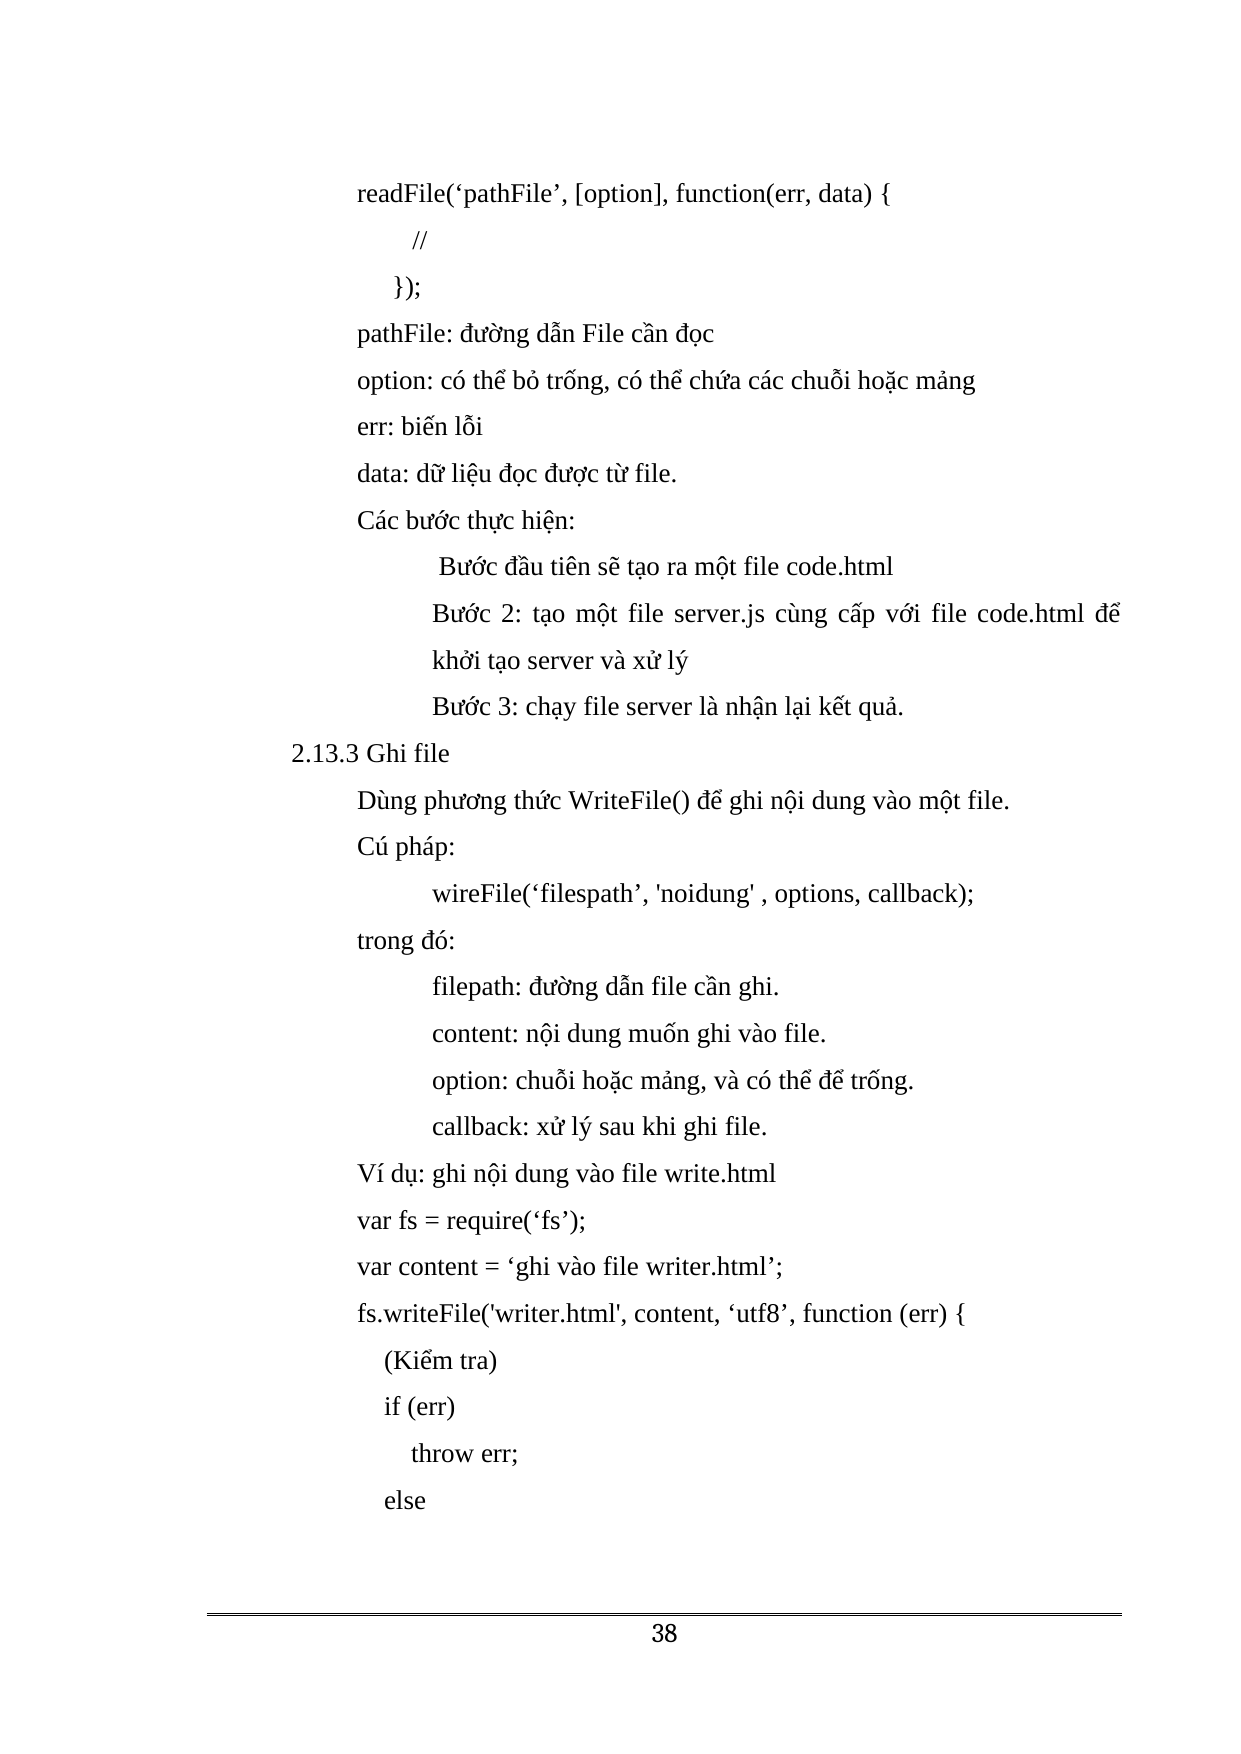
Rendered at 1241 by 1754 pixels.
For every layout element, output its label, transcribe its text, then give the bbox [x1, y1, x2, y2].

text throw err; [357, 1437, 1122, 1468]
list Ghi file [291, 737, 1122, 768]
text var fs = require(‘fs’); [357, 1204, 1122, 1235]
list // [392, 224, 1122, 255]
text option: có thể bỏ trống, có thể chứa các chuỗi hoặc mảng [207, 364, 1122, 395]
text var content = ‘ghi vào file writer.html’; [357, 1251, 1122, 1282]
text Các bước thực hiện: [207, 504, 1122, 535]
list readFile(‘pathFile’, [option], function(err, data) { [322, 177, 1122, 208]
text content: nội dung muốn ghi vào file. [357, 1017, 1122, 1048]
text trong đó: [357, 924, 1122, 955]
text Bước 3: chạy file server là nhận lại kết quả. [432, 691, 1122, 722]
text option: chuỗi hoặc mảng, và có thể để trống. [357, 1064, 1122, 1095]
text filepath: đường dẫn file cần ghi. [357, 971, 1122, 1002]
text else [357, 1484, 1122, 1515]
text data: dữ liệu đọc được từ file. [207, 457, 1122, 488]
text pathFile: đường dẫn File cần đọc [207, 317, 1122, 348]
text Cú pháp: [357, 831, 1122, 862]
text Ví dụ: ghi nội dung vào file write.html [357, 1157, 1122, 1188]
text fs.writeFile('writer.html', content, ‘utf8’, function (err) { [357, 1297, 1122, 1328]
text (Kiểm tra) [357, 1344, 1122, 1375]
list }); [392, 271, 1122, 302]
text Dùng phương thức WriteFile() để ghi nội dung vào một file. [357, 784, 1122, 815]
text callback: xử lý sau khi ghi file. [357, 1111, 1122, 1142]
text err: biến lỗi [207, 411, 1122, 442]
text Bước đầu tiên sẽ tạo ra một file code.html [207, 551, 1122, 582]
text wireFile(‘filespath’, 'noidung' , options, callback); [357, 877, 1122, 908]
text Bước 2: tạo một file server.js cùng cấp với file code.html để khởi tạo server và xử lý [432, 597, 1122, 675]
text if (err) [357, 1391, 1122, 1422]
